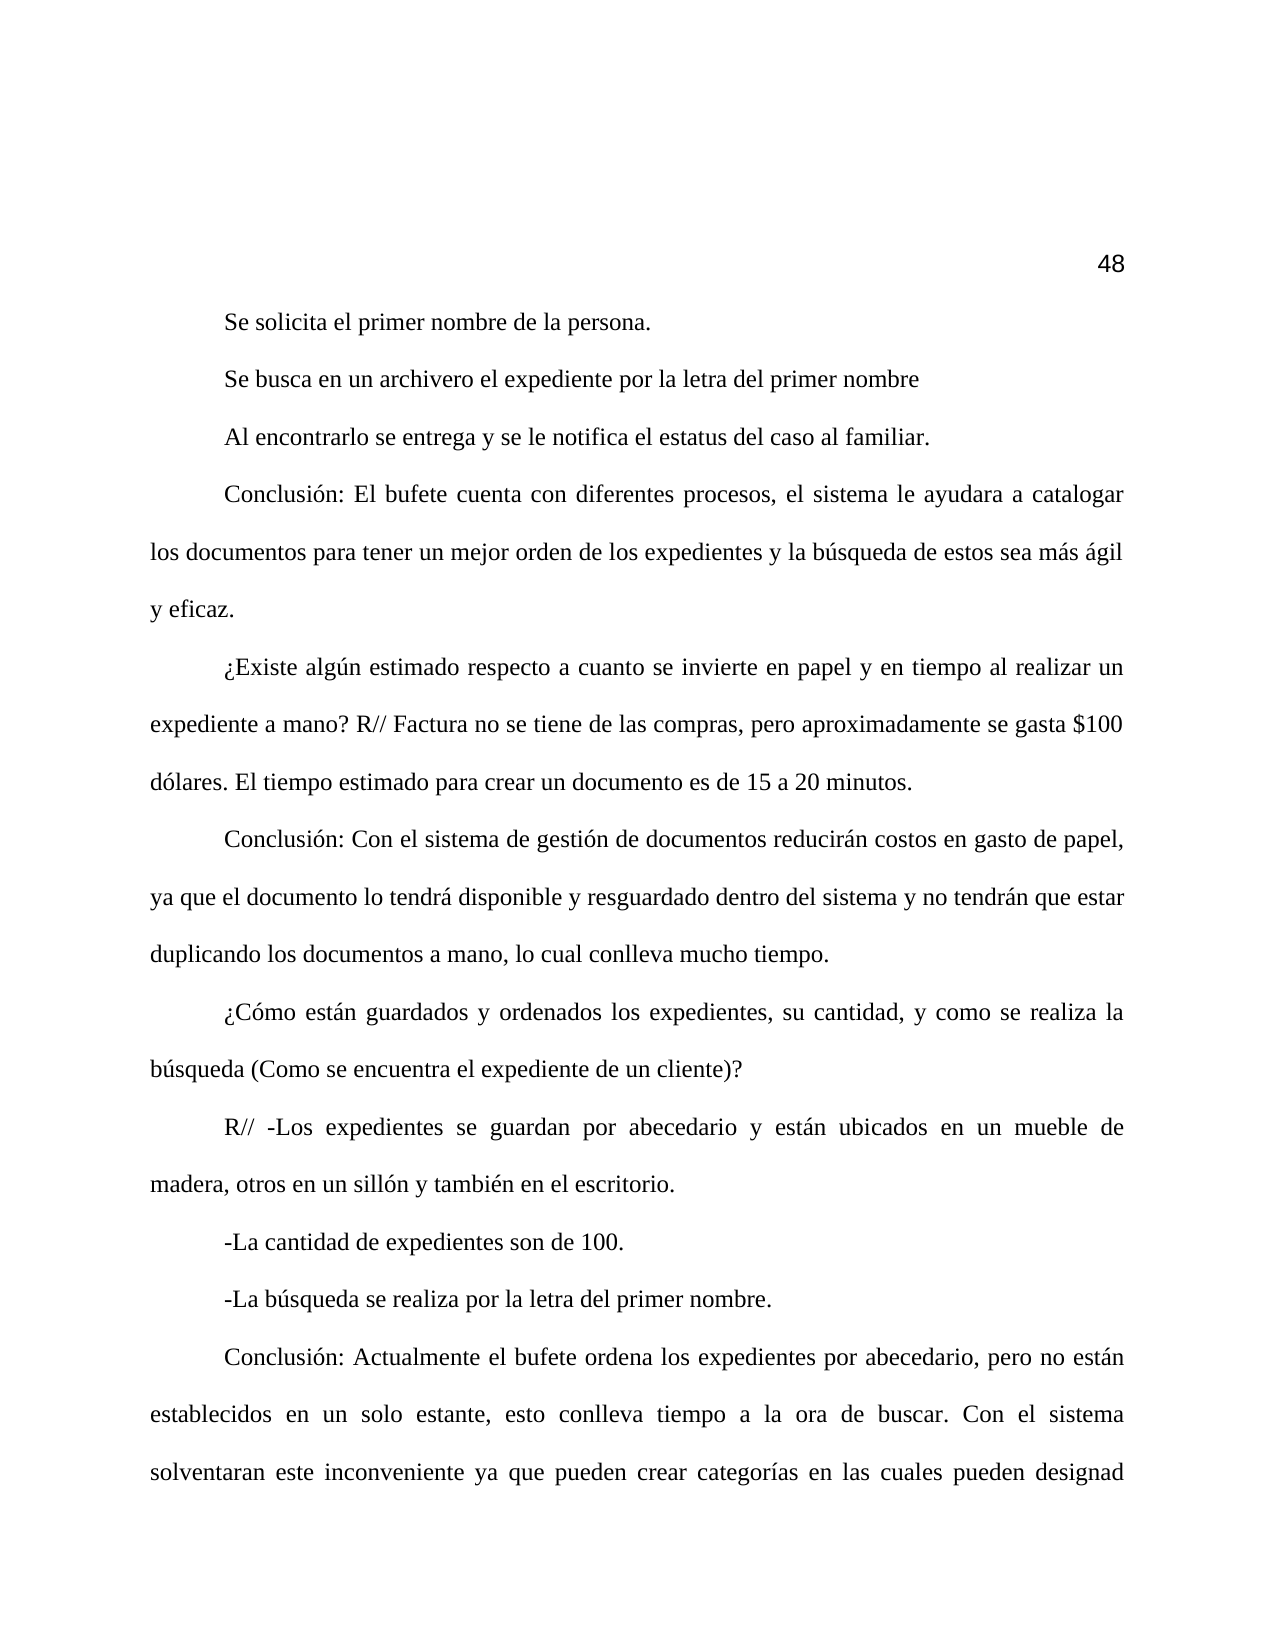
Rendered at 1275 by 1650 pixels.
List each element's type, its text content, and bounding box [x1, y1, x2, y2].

text Conclusión: El bufete cuenta con diferentes procesos, el sistema le ayudara a catalogar los documentos para tener un mejor orden de los expedientes y la búsqueda de estos sea más ágil y eficaz. [150, 479, 1125, 623]
text ¿Cómo están guardados y ordenados los expedientes, su cantidad, y como se realiza la búsqueda (Como se encuentra el expediente de un cliente)? [150, 997, 1125, 1083]
text Se solicita el primer nombre de la persona. [150, 307, 1125, 336]
text Al encontrarlo se entrega y se le notifica el estatus del caso al familiar. [150, 422, 1125, 451]
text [150, 1342, 1125, 1486]
text -La búsqueda se realiza por la letra del primer nombre. [150, 1284, 1125, 1313]
text -La cantidad de expedientes son de 100. [150, 1227, 1125, 1256]
text Se busca en un archivero el expediente por la letra del primer nombre [150, 364, 1125, 393]
text ¿Existe algún estimado respecto a cuanto se invierte en papel y en tiempo al realizar un expediente a mano? R// Factura no se tiene de las compras, pero aproximadamente se gasta $100 dólares. El tiempo estimado para crear un documento es de 15 a 20 minutos. [150, 652, 1125, 796]
text Conclusión: Con el sistema de gestión de documentos reducirán costos en gasto de papel, ya que el documento lo tendrá disponible y resguardado dentro del sistema y no tendrán que estar duplicando los documentos a mano, lo cual conlleva mucho tiempo. [150, 824, 1125, 968]
text R// -Los expedientes se guardan por abecedario y están ubicados en un mueble de madera, otros en un sillón y también en el escritorio. [150, 1112, 1125, 1198]
